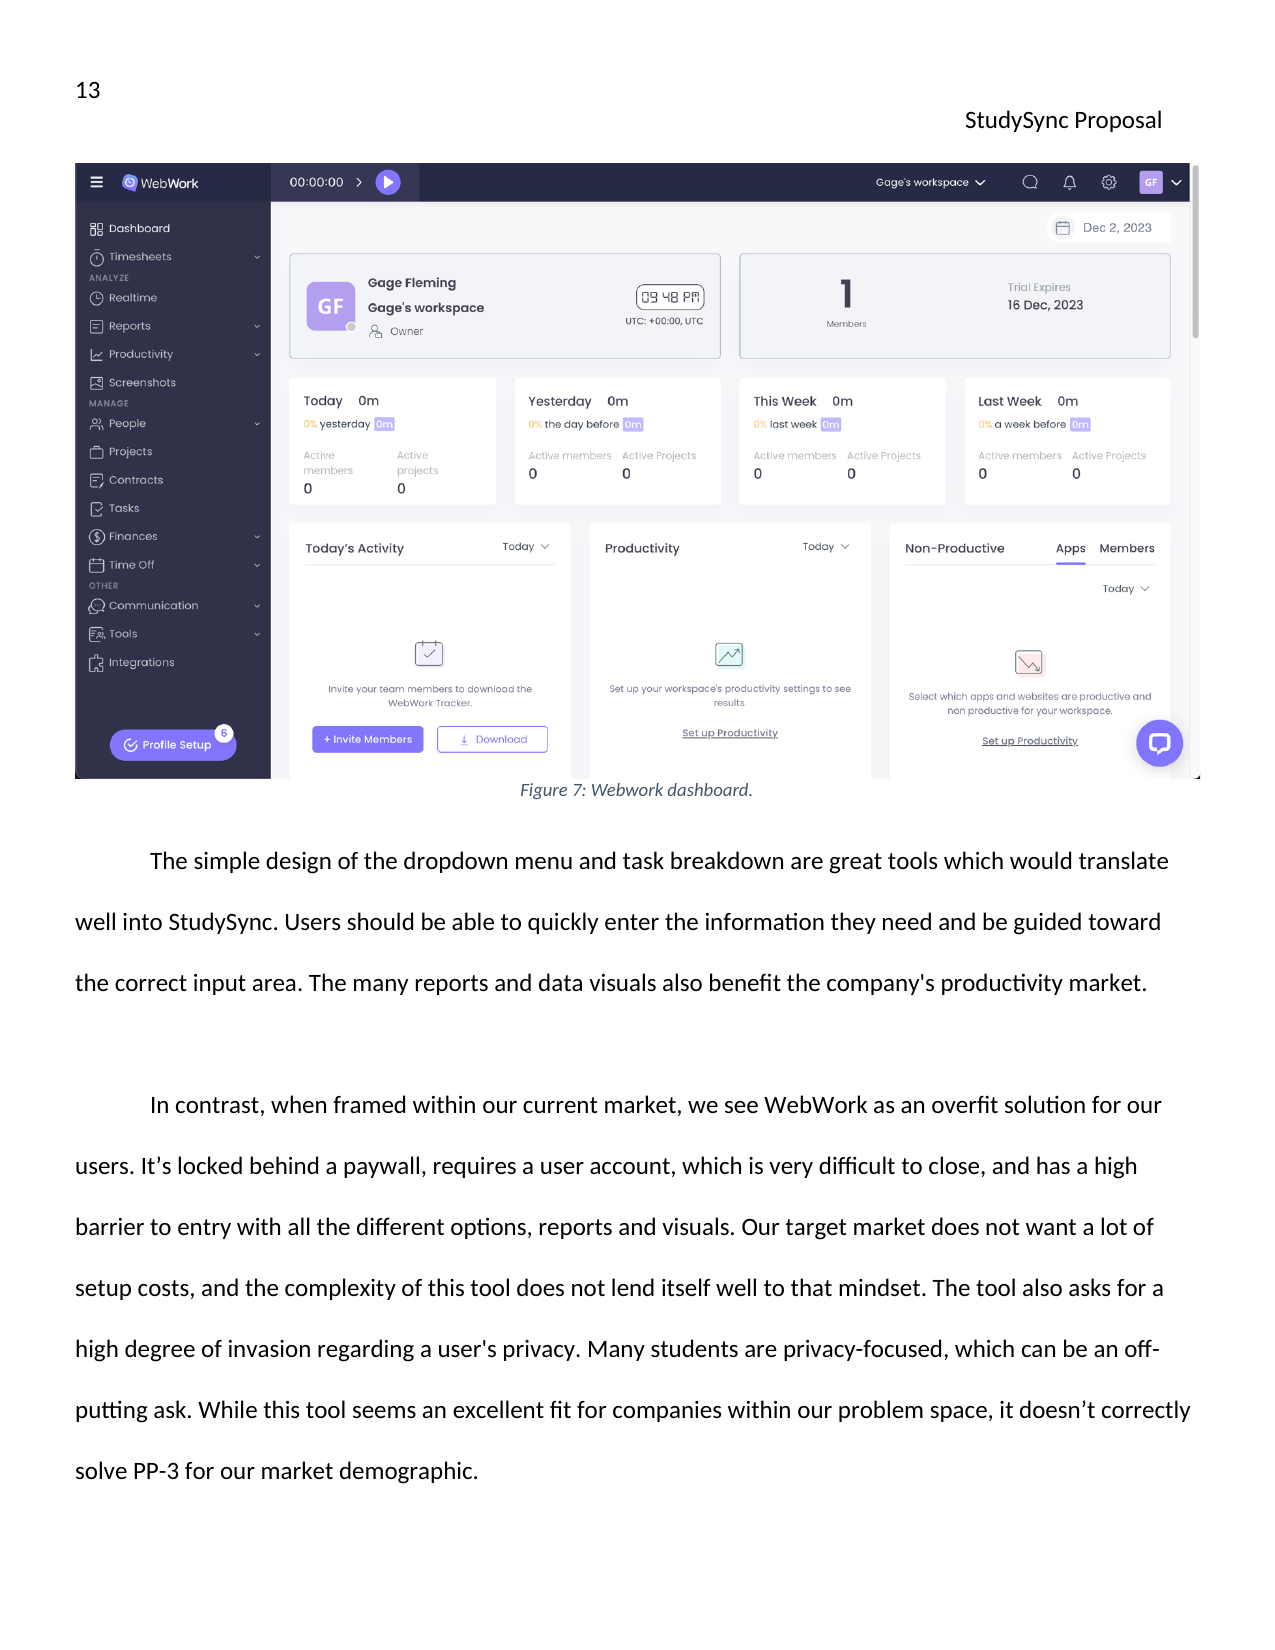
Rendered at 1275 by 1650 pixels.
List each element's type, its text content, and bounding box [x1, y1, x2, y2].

text In contrast, when framed within our current market, we see WebWork as an overfit solution for our users. It’s locked behind a paywall, requires a user account, which is very difficult to close, and has a high barrier to entry with all the different options, reports and visuals. Our target market does not want a lot of setup costs, and the complexity of this tool does not lend itself well to that mindset. The tool also asks for a high degree of invasion regarding a user's privacy. Many students are privacy-focused, which can be an off-putting ask. While this tool seems an excellent fit for companies within our problem space, it doesn’t correctly solve PP-3 for our market demographic. [75, 1089, 1200, 1486]
text The simple design of the dropdown menu and task breakdown are great tools which would translate well into StudySync. Users should be able to quickly enter the information they need and be guided toward the correct input area. The many reports and data visuals also benefit the company's productivity market. [75, 845, 1200, 998]
text Figure 7: Webwork dashboard. [75, 779, 1200, 801]
picture [75, 163, 1200, 779]
